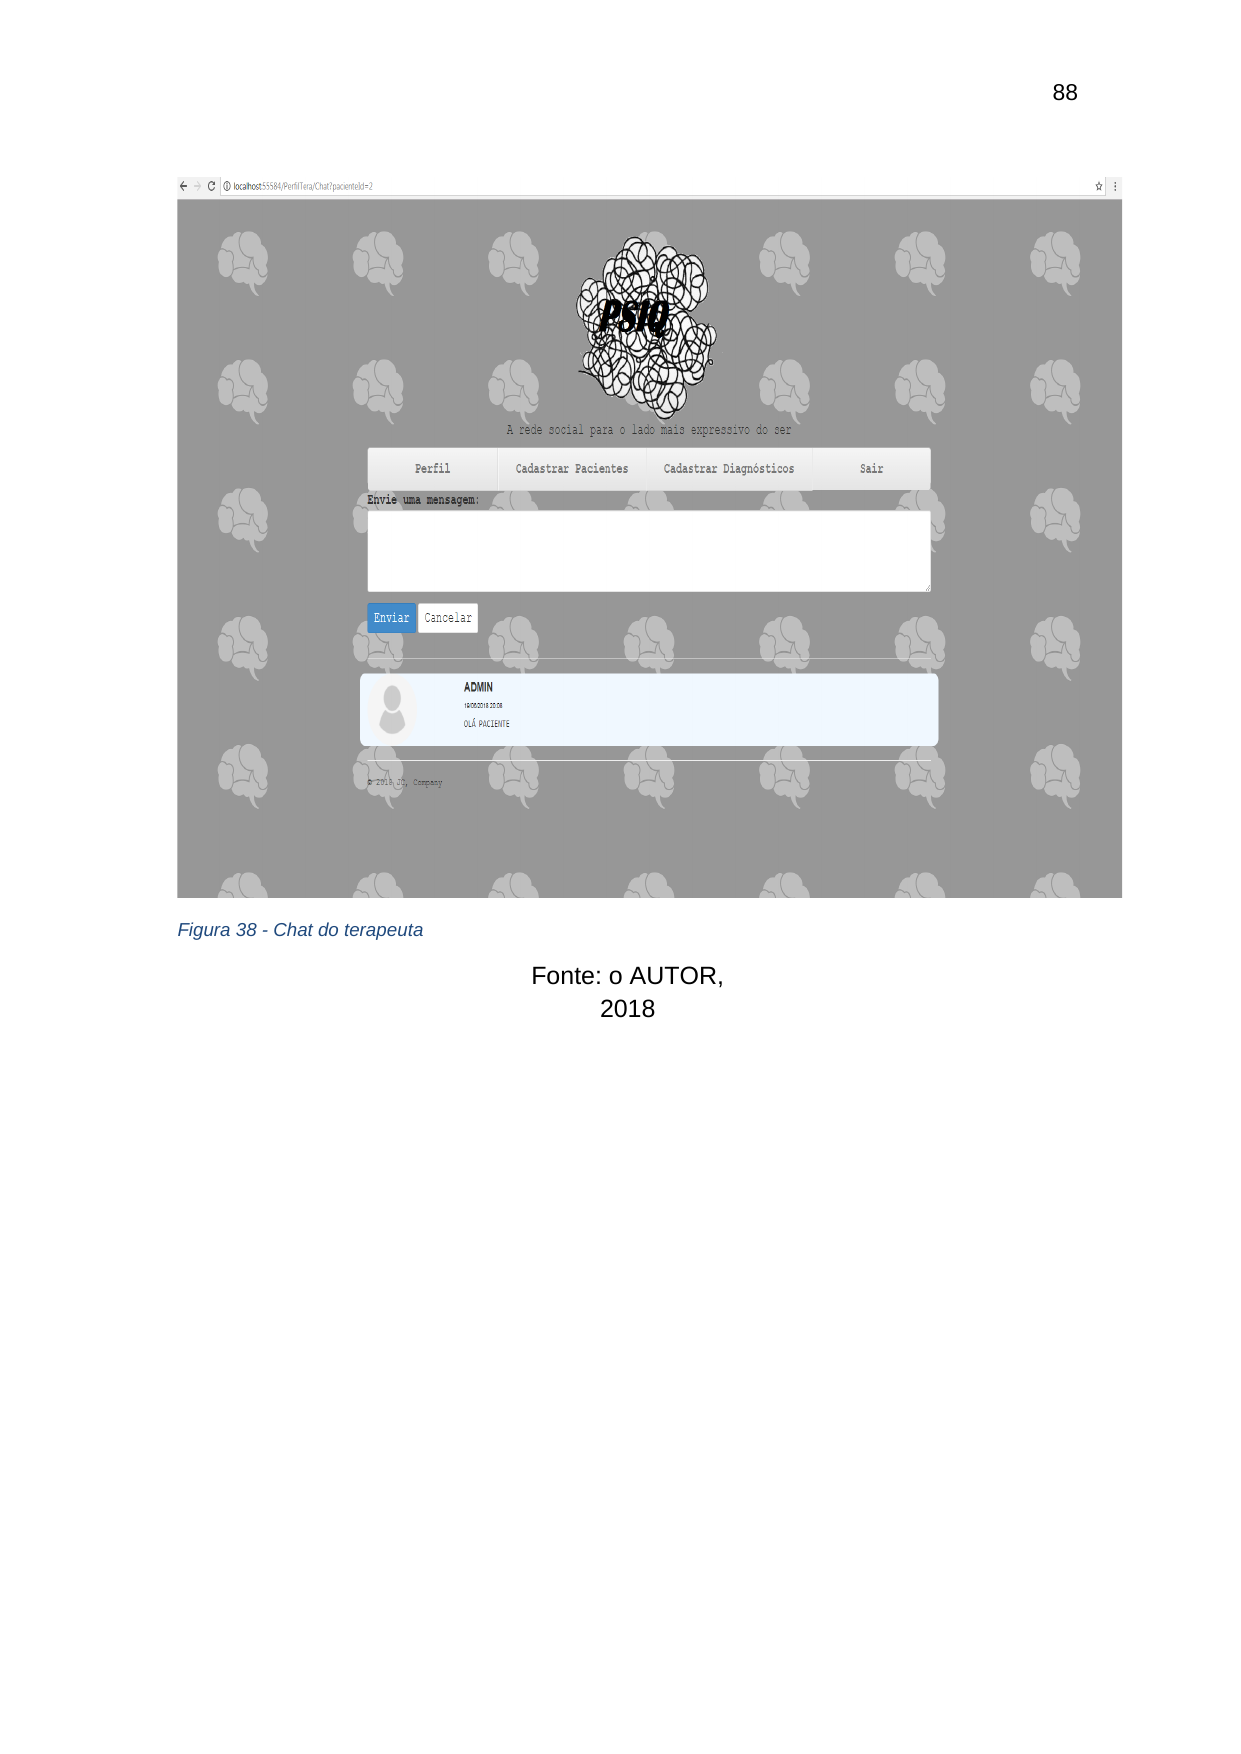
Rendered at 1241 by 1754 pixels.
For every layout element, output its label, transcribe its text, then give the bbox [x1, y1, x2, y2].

text 2018 [177, 994, 1078, 1022]
text Fonte: o AUTOR, [177, 961, 1078, 989]
picture [177, 177, 1123, 898]
text Figura 38 - Chat do terapeuta [177, 918, 1078, 940]
